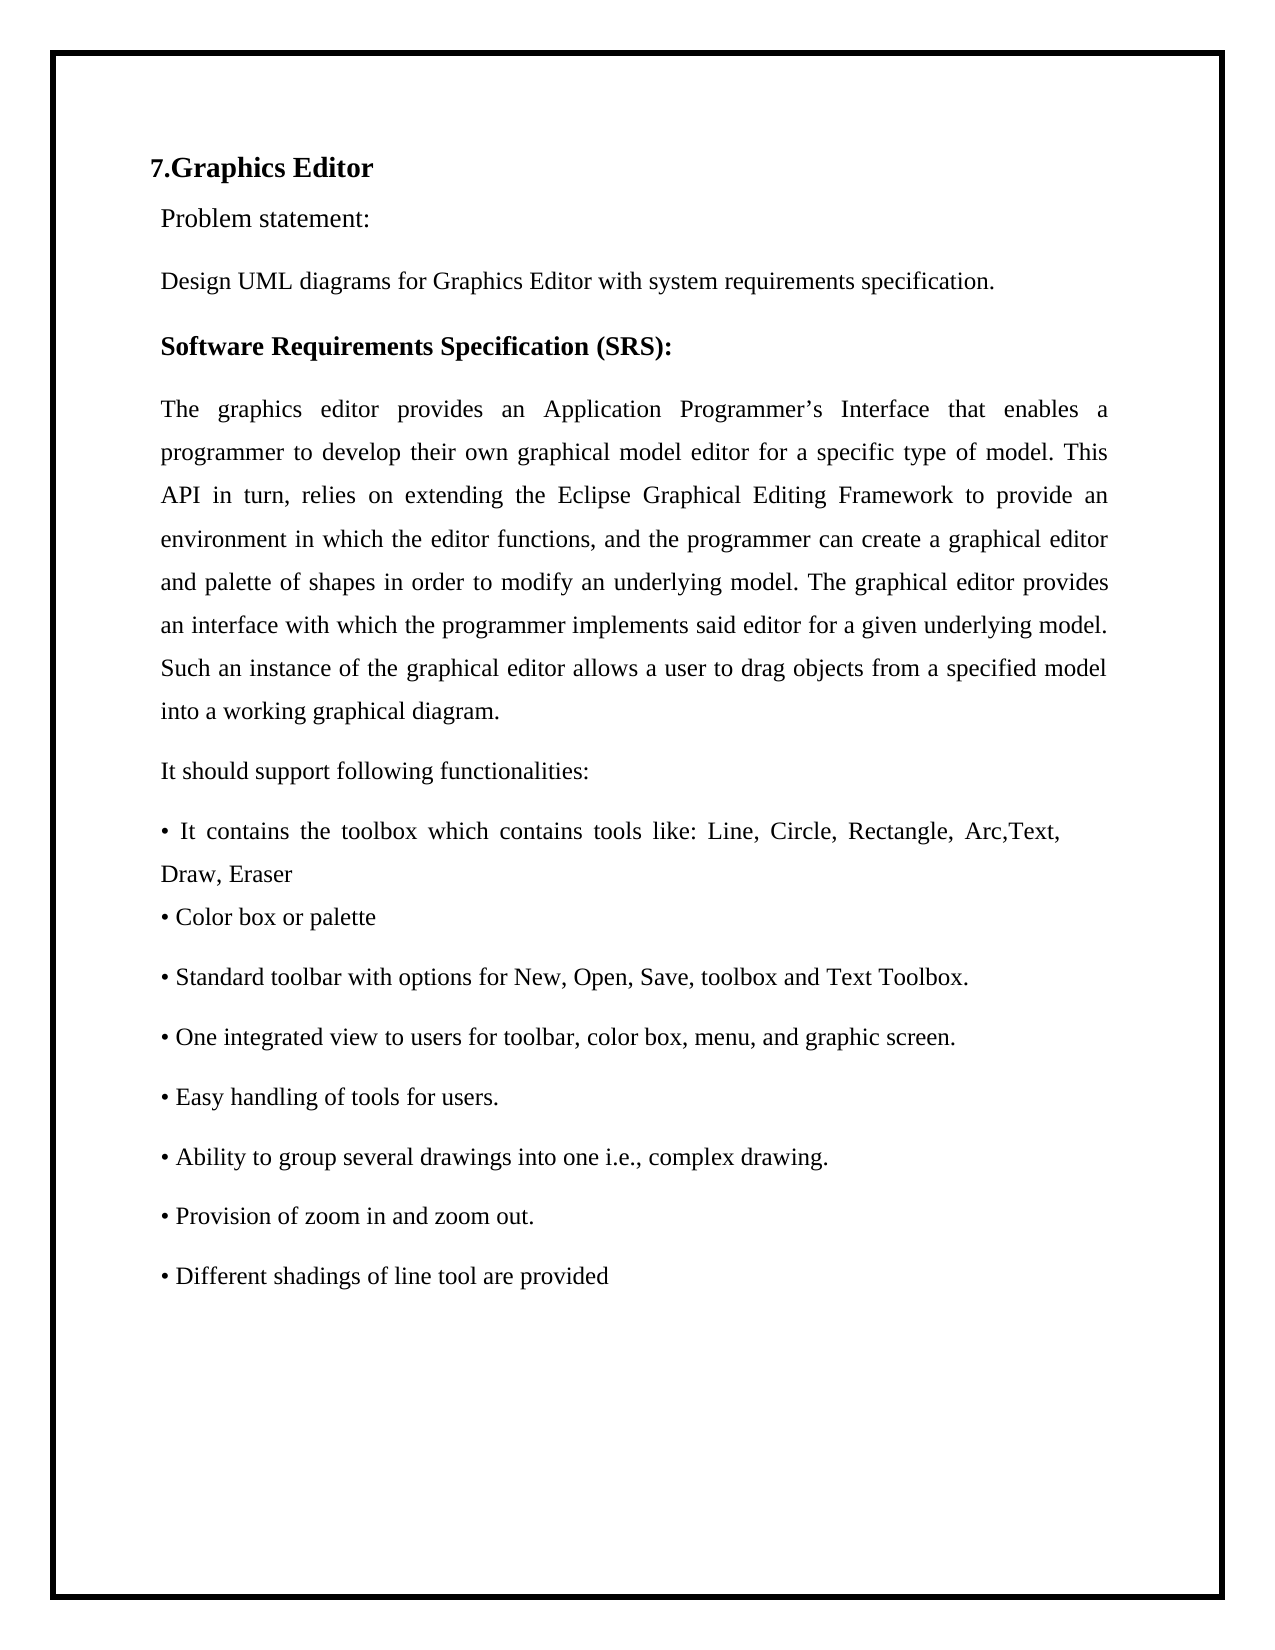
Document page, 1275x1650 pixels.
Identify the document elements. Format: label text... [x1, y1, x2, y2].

list One integrated view to users for toolbar, color box, menu, and graphic screen. [160, 1022, 1125, 1051]
subtitle Software Requirements Specification (SRS): [160, 330, 1125, 361]
list Color box or palette [160, 902, 1125, 931]
list Different shadings of line tool are provided [160, 1261, 1125, 1290]
text 7.Graphics Editor [150, 150, 1125, 183]
text Design UML diagrams for Graphics Editor with system requirements specification. [160, 266, 1125, 295]
list Standard toolbar with options for New, Open, Save, toolbox and Text Toolbox. [160, 962, 1125, 991]
text It should support following functionalities: [160, 756, 1125, 784]
list It contains the toolbox which contains tools like: Line, Circle, Rectangle, Arc,Text, Draw, Eraser [160, 816, 1108, 888]
subtitle Problem statement: [160, 202, 1125, 233]
text The graphics editor provides an Application Programmer’s Interface that enables a programmer to develop their own graphical model editor for a specific type of model. This API in turn, relies on extending the Eclipse Graphical Editing Framework to provide an environment in which the editor functions, and the programmer can create a graphical editor and palette of shapes in order to modify an underlying model. The graphical editor provides an interface with which the programmer implements said editor for a given underlying model. Such an instance of the graphical editor allows a user to drag objects from a specified model into a working graphical diagram. [160, 394, 1109, 725]
list Ability to group several drawings into one i.e., complex drawing. [160, 1142, 1125, 1170]
list Easy handling of tools for users. [160, 1082, 1125, 1111]
list Provision of zoom in and zoom out. [160, 1201, 1125, 1230]
